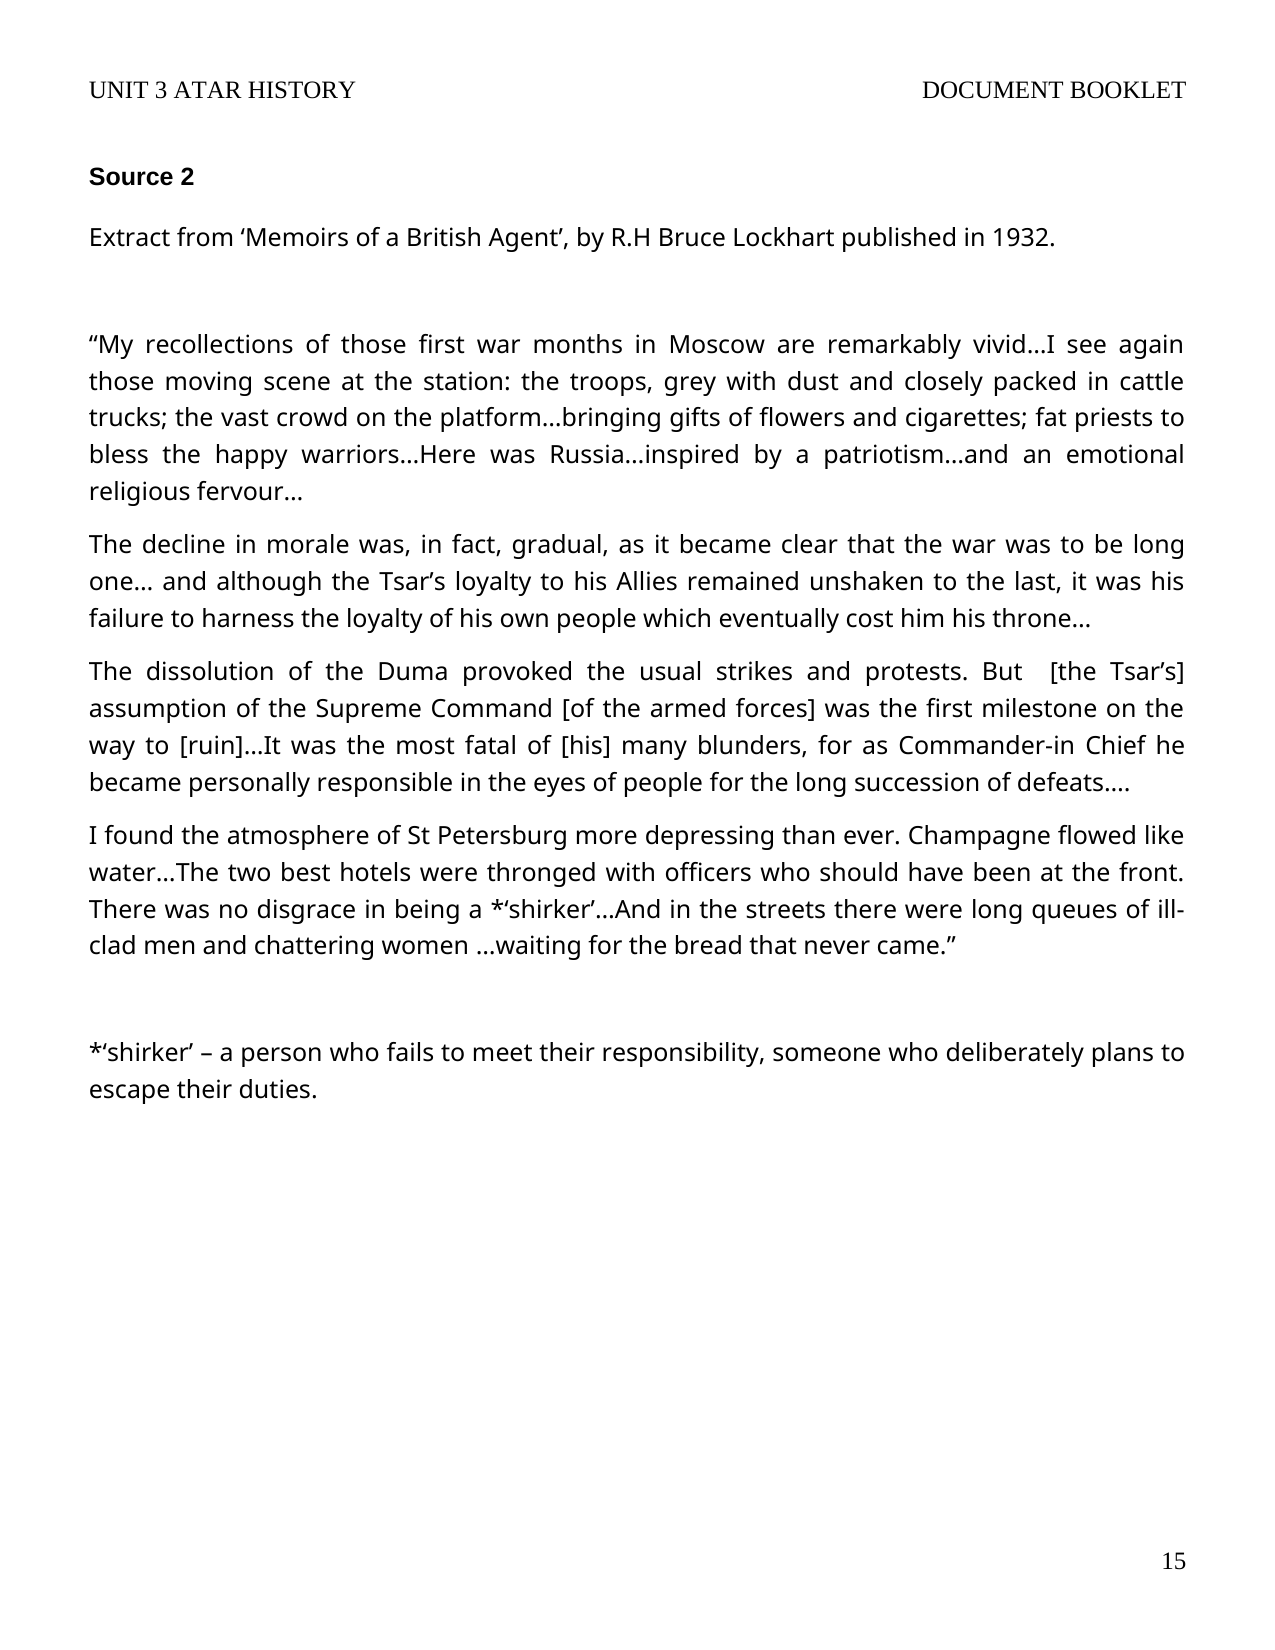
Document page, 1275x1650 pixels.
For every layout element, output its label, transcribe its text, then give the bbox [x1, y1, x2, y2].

text I found the atmosphere of St Petersburg more depressing than ever. Champagne flowed like water…The two best hotels were thronged with officers who should have been at the front. There was no disgrace in being a *‘shirker’…And in the streets there were long queues of ill-clad men and chattering women …waiting for the bread that never came.” [89, 818, 1186, 962]
text *‘shirker’ – a person who fails to meet their responsibility, someone who deliberately plans to escape their duties. [89, 1035, 1186, 1106]
text Extract from ‘Memoirs of a British Agent’, by R.H Bruce Lockhart published in 1932. [89, 219, 1186, 254]
text Source 2 [89, 162, 1186, 190]
text The decline in morale was, in fact, gradual, as it became clear that the war was to be long one… and although the Tsar’s loyalty to his Allies remained unshaken to the last, it was his failure to harness the loyalty of his own people which eventually cost him his throne… [89, 527, 1186, 634]
text “My recollections of those first war months in Moscow are remarkably vivid…I see again those moving scene at the station: the troops, grey with dust and closely packed in cattle trucks; the vast crowd on the platform…bringing gifts of flowers and cigarettes; fat priests to bless the happy warriors…Here was Russia…inspired by a patriotism…and an emotional religious fervour… [89, 326, 1186, 508]
text The dissolution of the Duma provoked the usual strikes and protests. But [the Tsar’s] assumption of the Supreme Command [of the armed forces] was the first milestone on the way to [ruin]…It was the most fatal of [his] many blunders, for as Commander-in Chief he became personally responsible in the eyes of people for the long succession of defeats…. [89, 654, 1186, 798]
